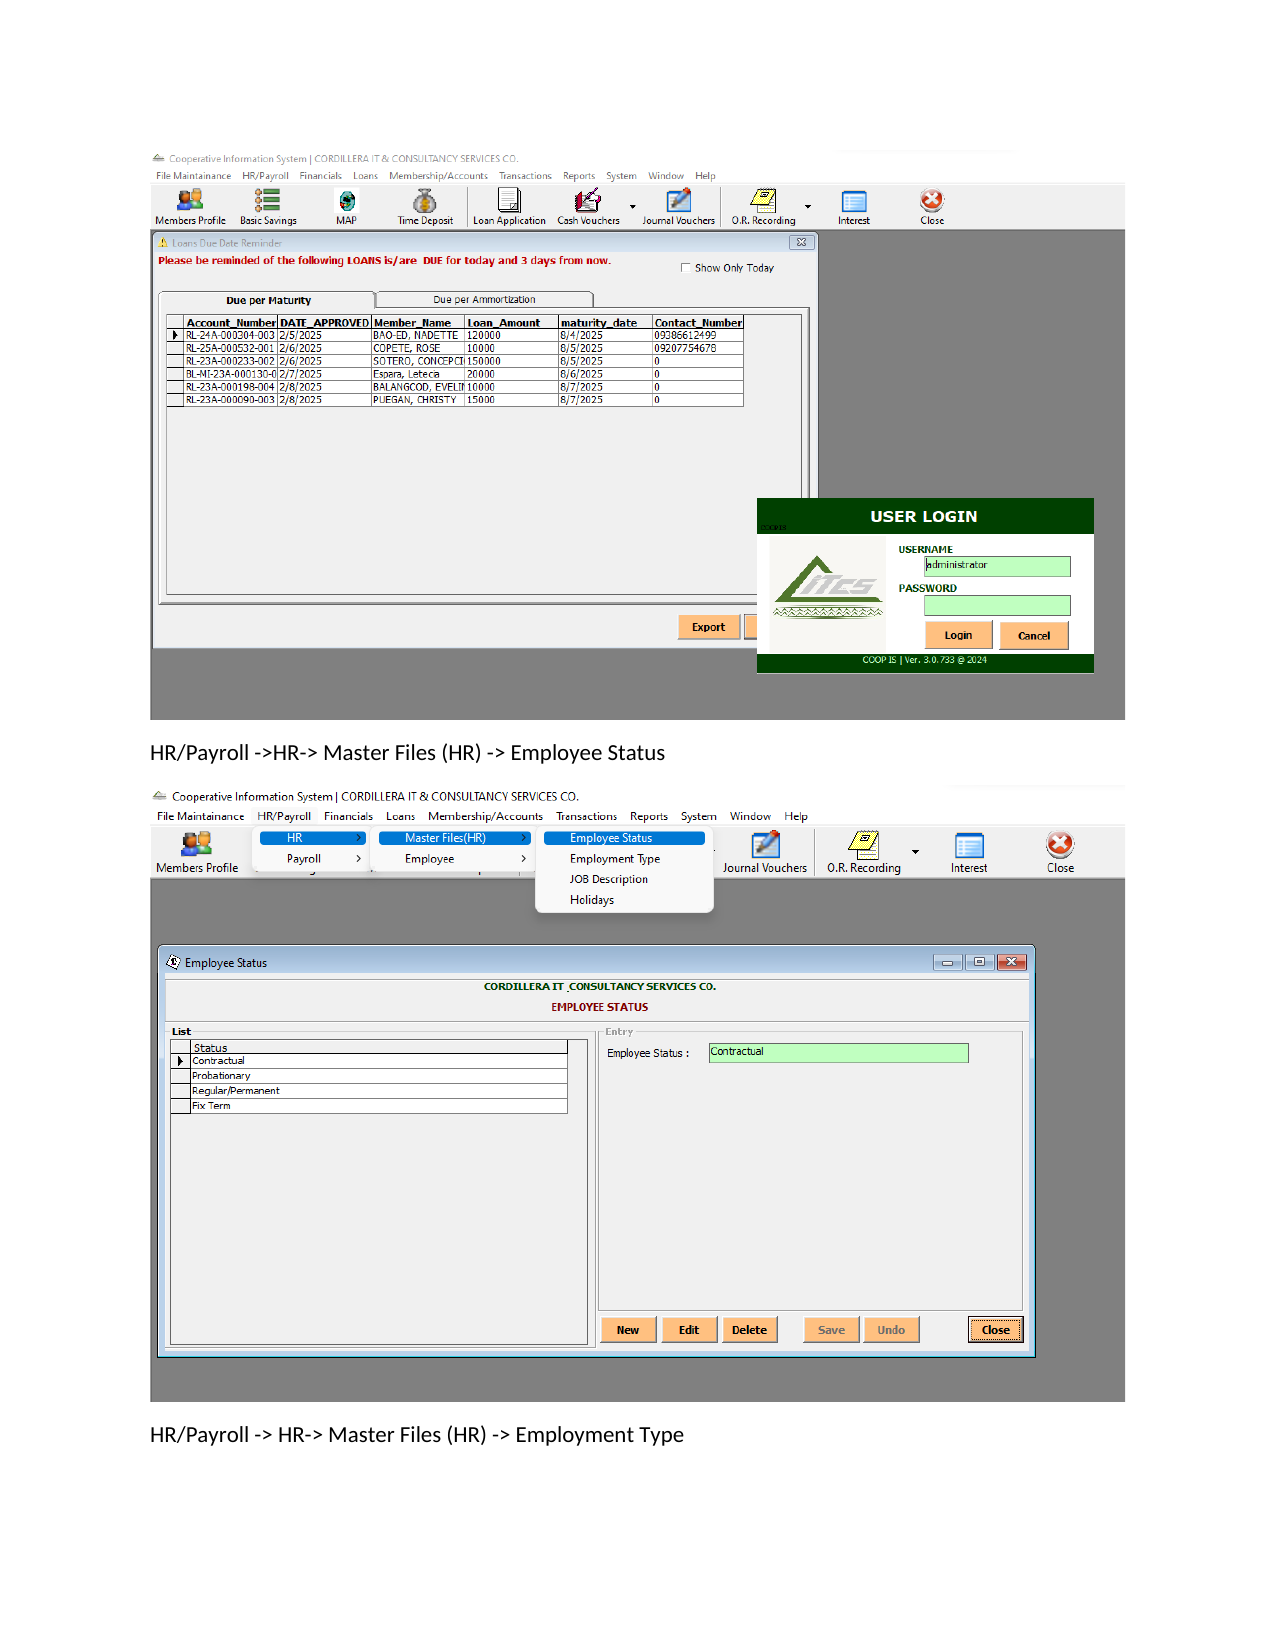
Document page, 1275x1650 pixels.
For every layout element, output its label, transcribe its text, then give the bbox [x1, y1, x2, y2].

text HR/Payroll -> HR-> Master Files (HR) -> Employment Type [150, 1421, 1125, 1448]
text HR/Payroll ->HR-> Master Files (HR) -> Employee Status [150, 738, 1125, 766]
picture [150, 785, 1125, 1402]
picture [150, 150, 1125, 720]
